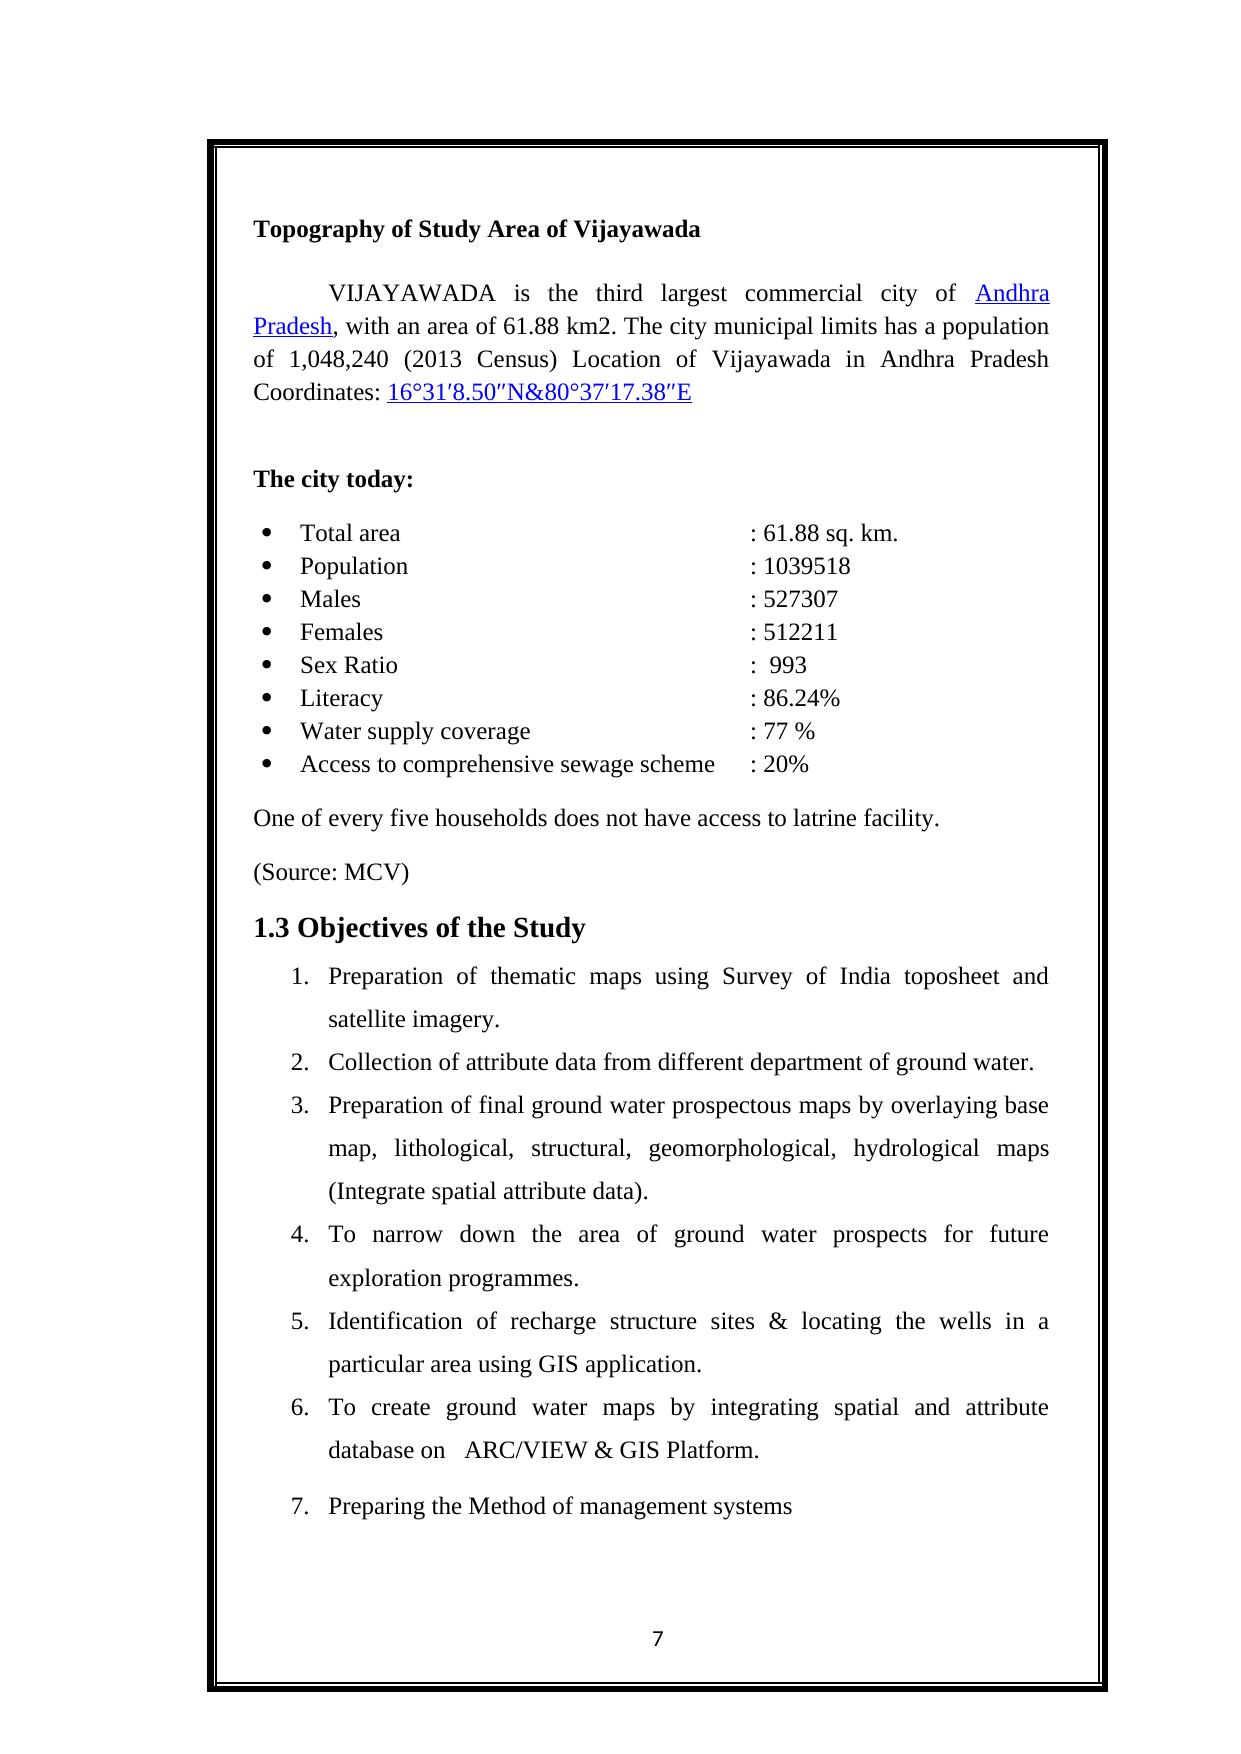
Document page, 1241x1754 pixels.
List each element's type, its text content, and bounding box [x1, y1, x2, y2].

list Identification of recharge structure sites & locating the wells in a particular area using GIS application. [291, 1306, 1050, 1378]
text (Source: MCV) [253, 857, 1050, 885]
list Preparation of thematic maps using Survey of India toposheet and satellite imagery. [291, 961, 1050, 1033]
title VIJAYAWADA is the third largest commercial city of Andhra Pradesh, with an area of 61.88 km2. The city municipal limits has a population of 1,048,240 (2013 Census) Location of Vijayawada in Andhra Pradesh Coordinates: 16°31′8.50″N&80°37′17.38″E [253, 278, 1050, 406]
list Access to comprehensive sewage scheme : 20% [262, 749, 1050, 778]
list Preparing the Method of management systems [291, 1491, 1050, 1519]
list Preparation of final ground water prospectous maps by overlaying base map, lithological, structural, geomorphological, hydrological maps (Integrate spatial attribute data). [291, 1090, 1050, 1205]
list Males : 527307 [262, 584, 1050, 612]
list Sex Ratio : 993 [262, 650, 1050, 678]
text The city today: [253, 464, 1050, 493]
list Total area : 61.88 sq. km. [262, 518, 1050, 546]
list Population : 1039518 [262, 551, 1050, 579]
list To narrow down the area of ground water prospects for future exploration programmes. [291, 1219, 1050, 1291]
list Literacy : 86.24% [262, 683, 1050, 712]
list Females : 512211 [262, 617, 1050, 646]
subtitle 1.3 Objectives of the Study [253, 910, 1050, 944]
text One of every five households does not have access to latrine facility. [253, 803, 1050, 831]
list To create ground water maps by integrating spatial and attribute database on ARC/VIEW & GIS Platform. [291, 1392, 1050, 1464]
text Topography of Study Area of Vijayawada [253, 214, 1050, 243]
list Collection of attribute data from different department of ground water. [291, 1047, 1050, 1076]
list Water supply coverage : 77 % [262, 716, 1050, 744]
